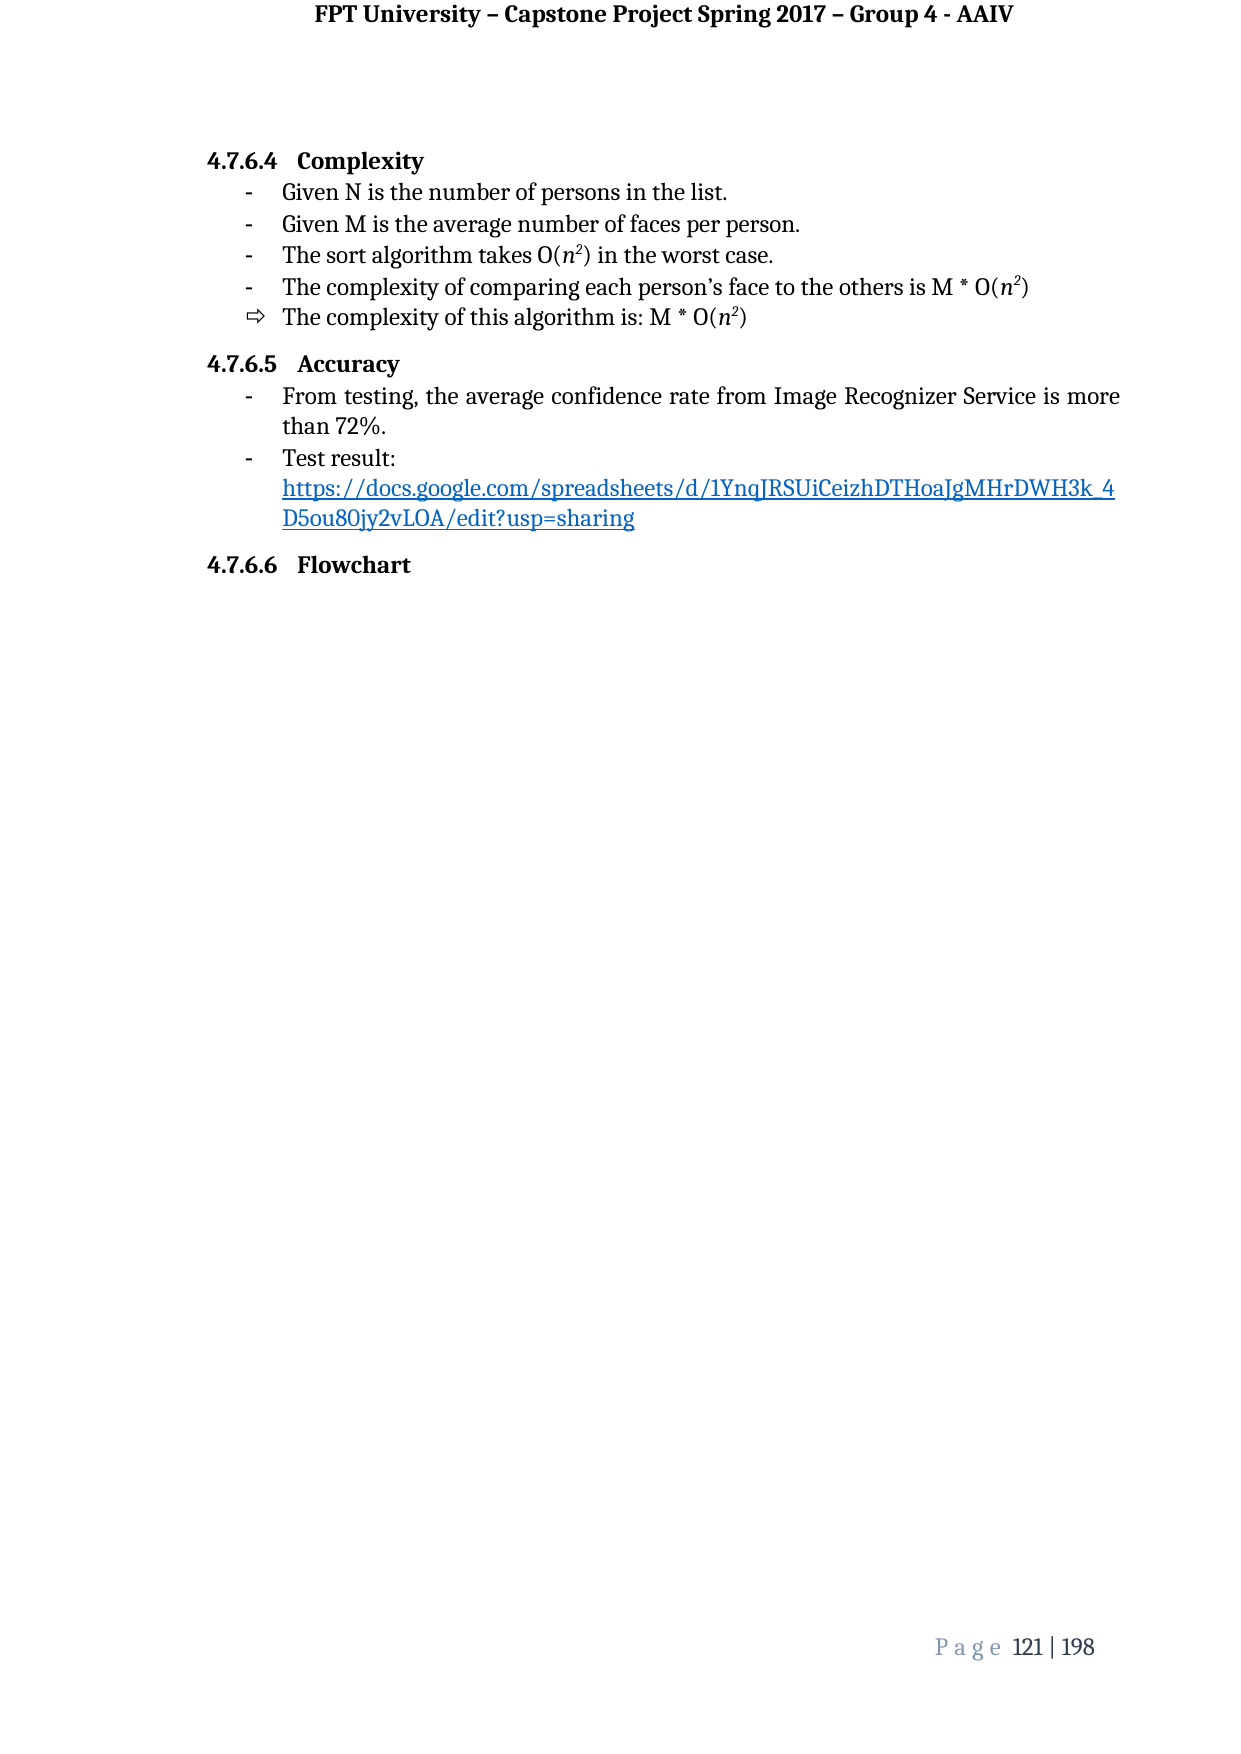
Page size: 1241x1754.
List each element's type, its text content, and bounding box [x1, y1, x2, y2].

list The sort algorithm takes O(n2) in the worst case. [244, 240, 1122, 270]
subtitle Accuracy [207, 350, 1122, 379]
subtitle Complexity [207, 147, 1122, 176]
list From testing, the average confidence rate from Image Recognizer Service is more than 72%. [244, 381, 1122, 441]
list Given N is the number of persons in the list. [244, 177, 1122, 207]
list Given M is the average number of faces per person. [244, 209, 1122, 238]
subtitle Flowchart [207, 551, 1122, 580]
list The complexity of comparing each person’s face to the others is M * O(n2) [244, 272, 1122, 301]
list The complexity of this algorithm is: M * O(n2) [244, 303, 1122, 332]
list Test result: https://docs.google.com/spreadsheets/d/1YnqJRSUiCeizhDTHoaJgMHrDWH3k_4D5ou80jy2vLOA/edit?usp=sharing [244, 442, 1122, 533]
